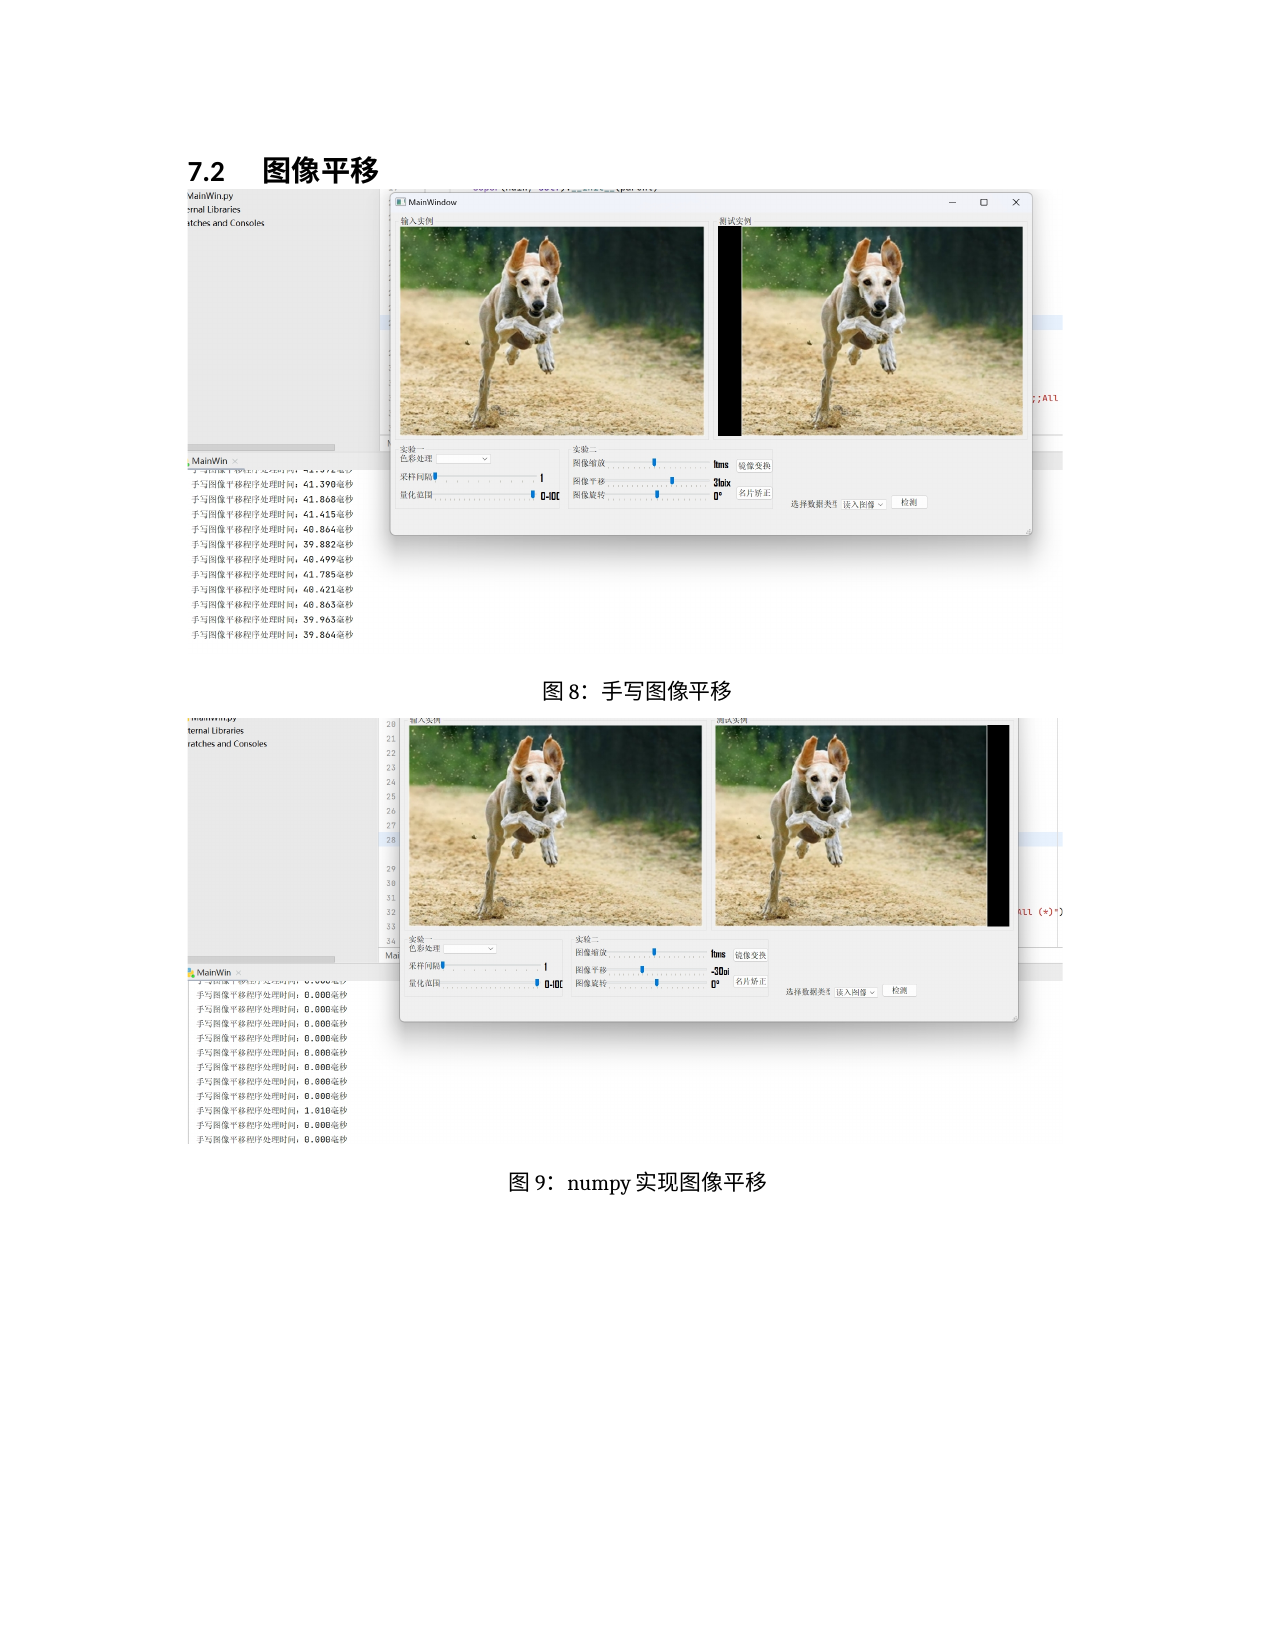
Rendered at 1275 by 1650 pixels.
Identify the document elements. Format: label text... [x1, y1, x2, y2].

subtitle 7.2 图像平移 [187, 150, 1087, 190]
text 图9：numpy实现图像平移 [187, 1164, 1087, 1196]
picture [187, 189, 1063, 654]
picture [187, 718, 1063, 1144]
text 图8：手写图像平移 [187, 674, 1087, 706]
